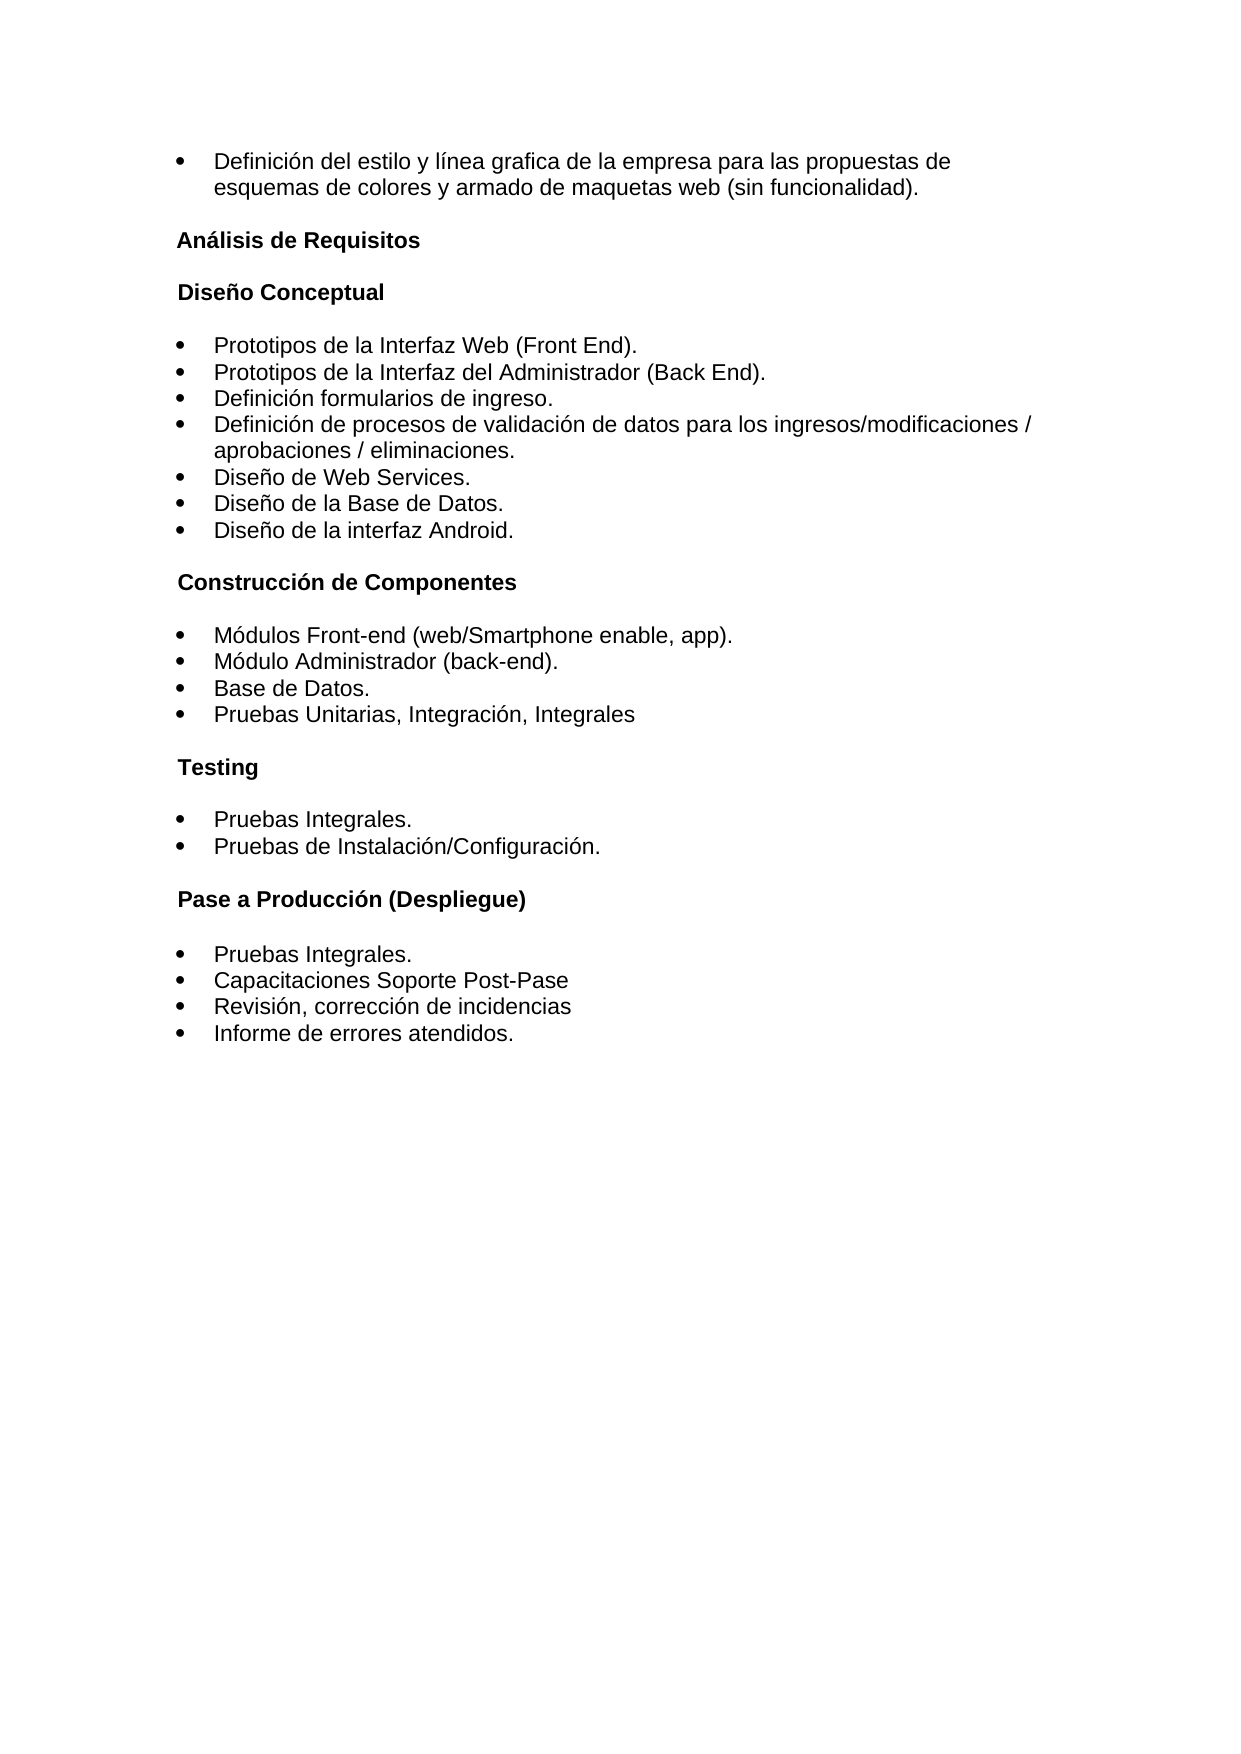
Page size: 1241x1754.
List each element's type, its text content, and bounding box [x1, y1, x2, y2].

list Definición del estilo y línea grafica de la empresa para las propuestas de esquemas de colores y armado de maquetas web (sin funcionalidad). [176, 148, 1063, 200]
list Base de Datos. [176, 675, 1063, 701]
list Diseño de la Base de Datos. [176, 490, 1063, 517]
text Construcción de Componentes [177, 569, 1063, 596]
list Pruebas de Instalación/Configuración. [176, 833, 1063, 859]
list Definición formularios de ingreso. [176, 385, 1063, 411]
list Módulos Front-end (web/Smartphone enable, app). [176, 622, 1063, 648]
text Análisis de Requisitos [176, 227, 1063, 253]
text Pase a Producción (Despliegue) [177, 886, 1063, 912]
list Diseño de Web Services. [176, 464, 1063, 490]
list Pruebas Integrales. [176, 941, 1063, 967]
list Diseño de la interfaz Android. [176, 517, 1063, 543]
list Prototipos de la Interfaz del Administrador (Back End). [176, 358, 1063, 385]
text Diseño Conceptual [177, 279, 1063, 306]
text Testing [177, 754, 1063, 780]
list Capacitaciones Soporte Post-Pase [176, 967, 1063, 993]
list Pruebas Unitarias, Integración, Integrales [176, 701, 1063, 727]
list Pruebas Integrales. [176, 806, 1063, 833]
list Prototipos de la Interfaz Web (Front End). [176, 332, 1063, 358]
list Informe de errores atendidos. [176, 1020, 1063, 1046]
list Módulo Administrador (back-end). [176, 648, 1063, 675]
list Definición de procesos de validación de datos para los ingresos/modificaciones / aprobaciones / eliminaciones. [176, 411, 1063, 464]
list Revisión, corrección de incidencias [176, 993, 1063, 1020]
